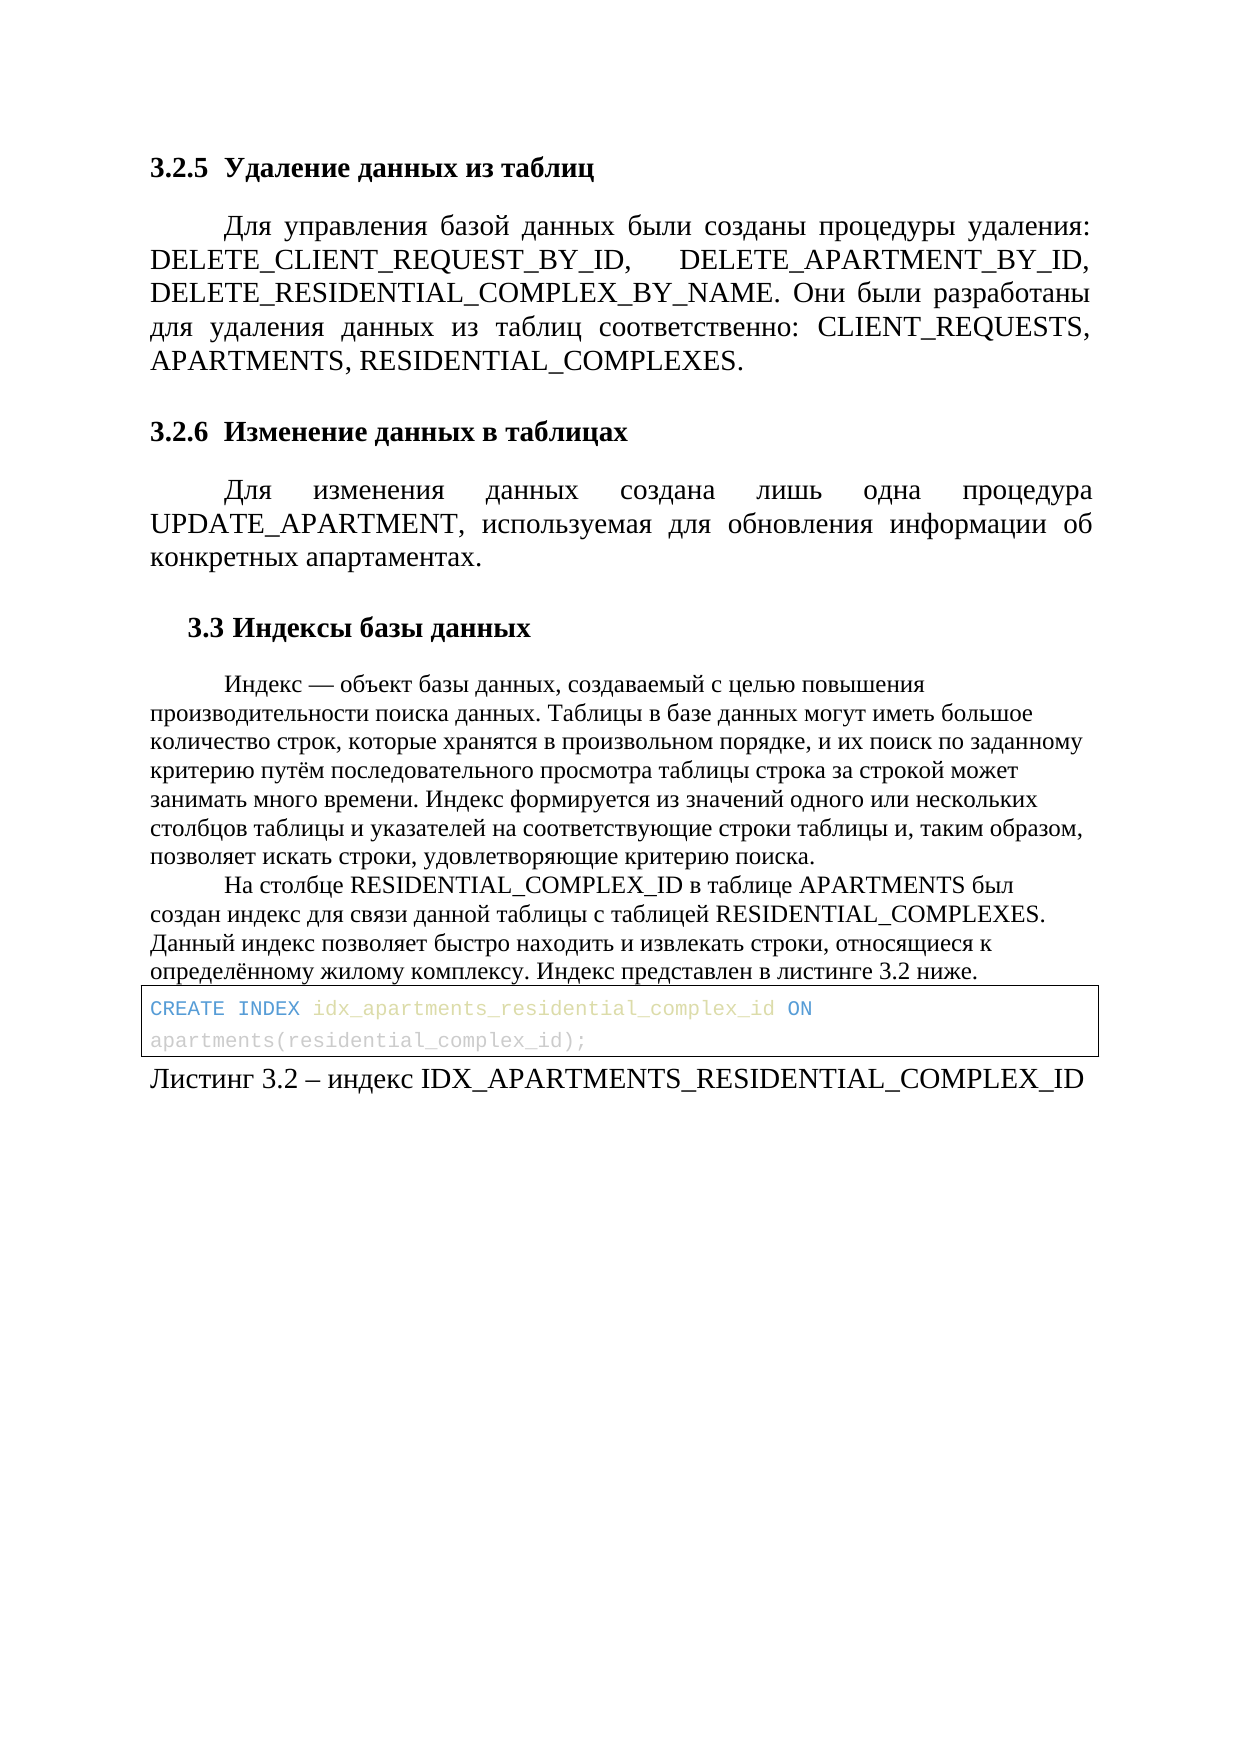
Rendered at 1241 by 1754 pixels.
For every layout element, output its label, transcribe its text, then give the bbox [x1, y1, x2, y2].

text CREATE INDEX idx_apartments_residential_complex_id ON apartments(residential_complex_id); [142, 986, 1098, 1056]
text Для изменения данных создана лишь одна процедура UPDATE_APARTMENT, используемая для обновления информации об конкретных апартаментах. [150, 472, 1093, 573]
list Индексы базы данных [187, 610, 1090, 644]
list Для управления базой данных были созданы процедуры удаления: DELETE_CLIENT_REQUEST_BY_ID, DELETE_APARTMENT_BY_ID, DELETE_RESIDENTIAL_COMPLEX_BY_NAME. Они были разработаны для удаления данных из таблиц соответственно: CLIENT_REQUESTS, APARTMENTS, RESIDENTIAL_COMPLEXES. [150, 208, 1090, 376]
text Удаление данных из таблиц [150, 150, 1090, 183]
list Листинг 3.2 – индекс IDX_APARTMENTS_RESIDENTIAL_COMPLEX_ID [150, 1061, 1090, 1095]
text На столбце RESIDENTIAL_COMPLEX_ID в таблице APARTMENTS был создан индекс для связи данной таблицы с таблицей RESIDENTIAL_COMPLEXES. Данный индекс позволяет быстро находить и извлекать строки, относящиеся к определённому жилому комплексу. Индекс представлен в листинге 3.2 ниже. [150, 870, 1090, 985]
text Индекс — объект базы данных, создаваемый с целью повышения производительности поиска данных. Таблицы в базе данных могут иметь большое количество строк, которые хранятся в произвольном порядке, и их поиск по заданному критерию путём последовательного просмотра таблицы строка за строкой может занимать много времени. Индекс формируется из значений одного или нескольких столбцов таблицы и указателей на соответствующие строки таблицы и, таким образом, позволяет искать строки, удовлетворяющие критерию поиска. [150, 669, 1090, 870]
text Изменение данных в таблицах [150, 414, 1090, 447]
